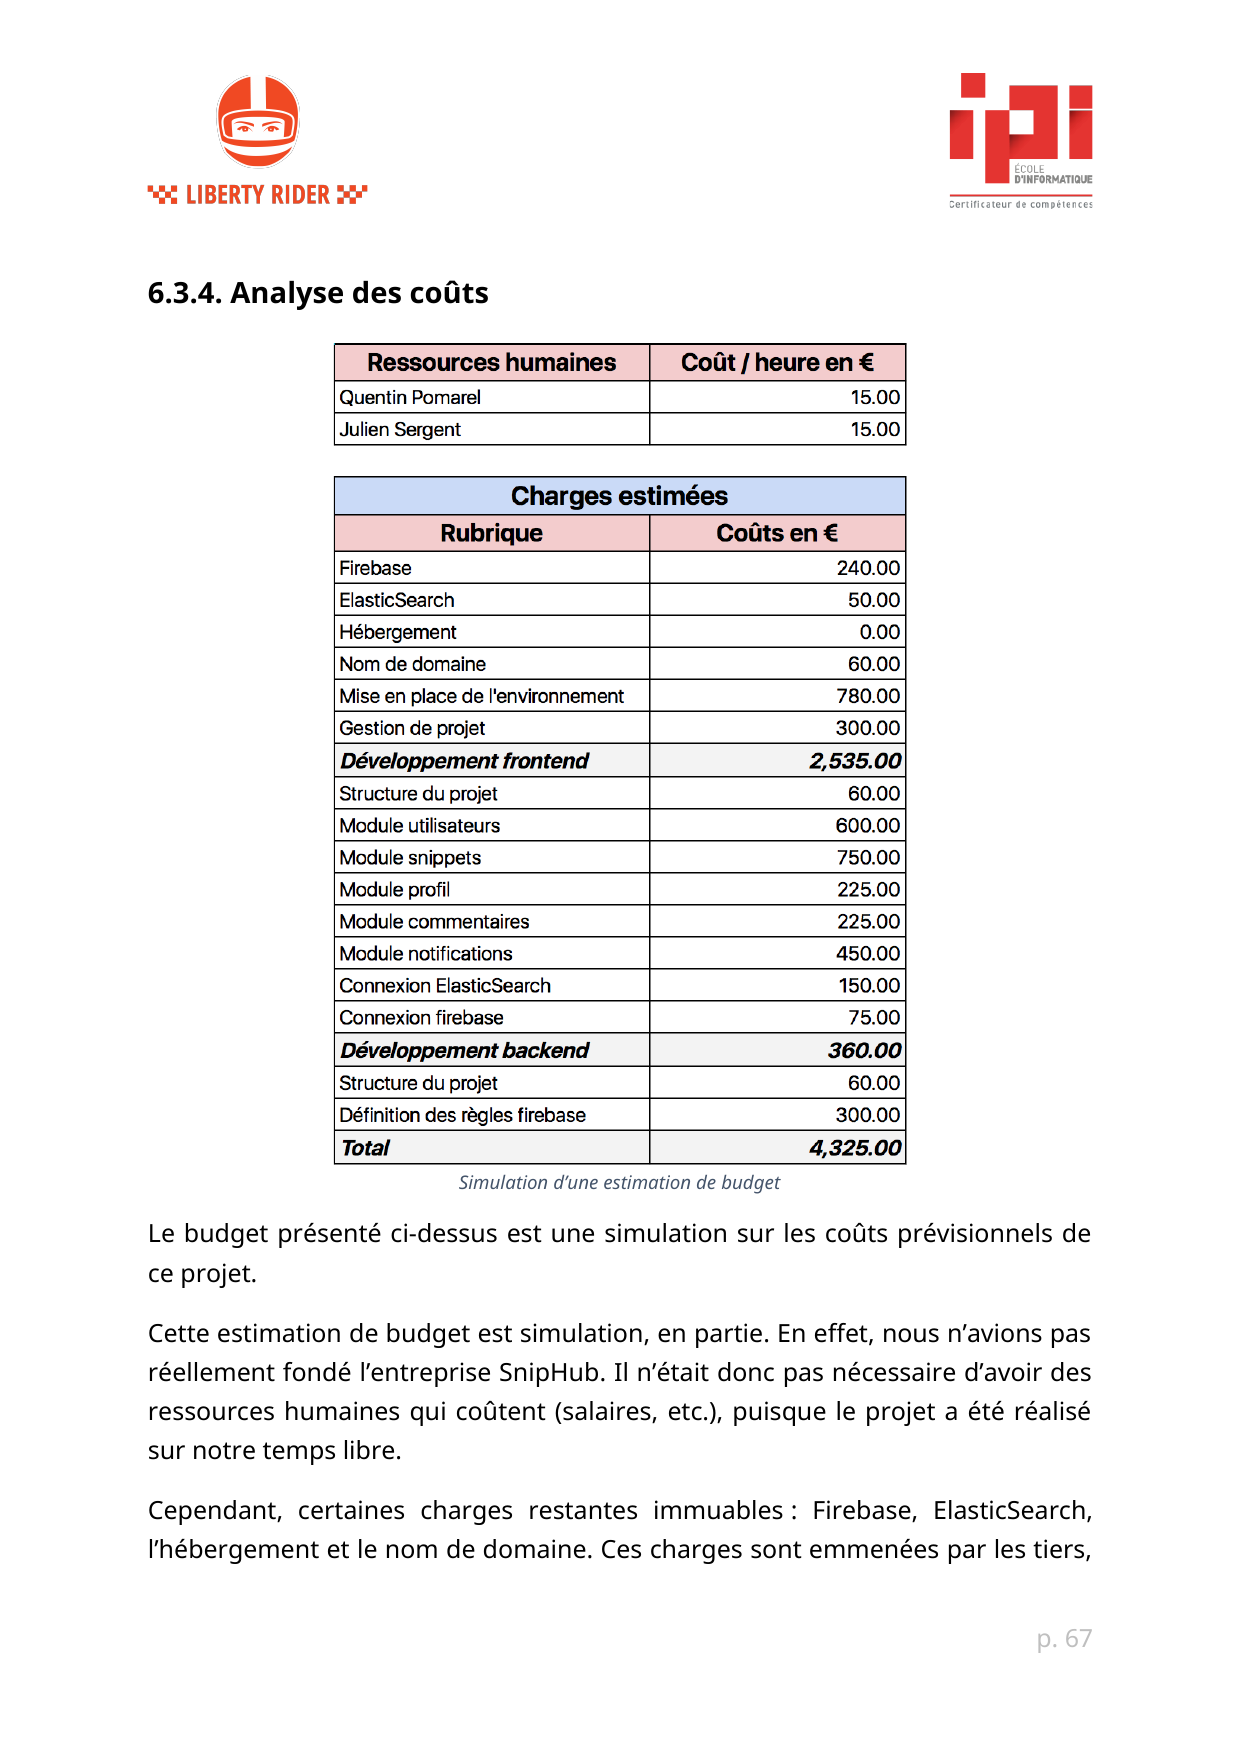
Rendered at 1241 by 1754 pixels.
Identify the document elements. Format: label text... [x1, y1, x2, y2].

picture [147, 75, 368, 209]
picture [949, 73, 1093, 209]
picture [333, 343, 907, 1165]
text Cette estimation de budget est simulation, en partie. En effet, nous n’avions pas réellement fondé l’entreprise SnipHub. Il n’était donc pas nécessaire d’avoir des ressources humaines qui coûtent (salaires, etc.), puisque le projet a été réalisé sur notre temps libre. [148, 1315, 1093, 1467]
text Simulation d’une estimation de budget [148, 1170, 1093, 1195]
text Le budget présenté ci-dessus est une simulation sur les coûts prévisionnels de ce projet. [148, 1216, 1093, 1289]
subtitle Analyse des coûts [148, 273, 1093, 312]
